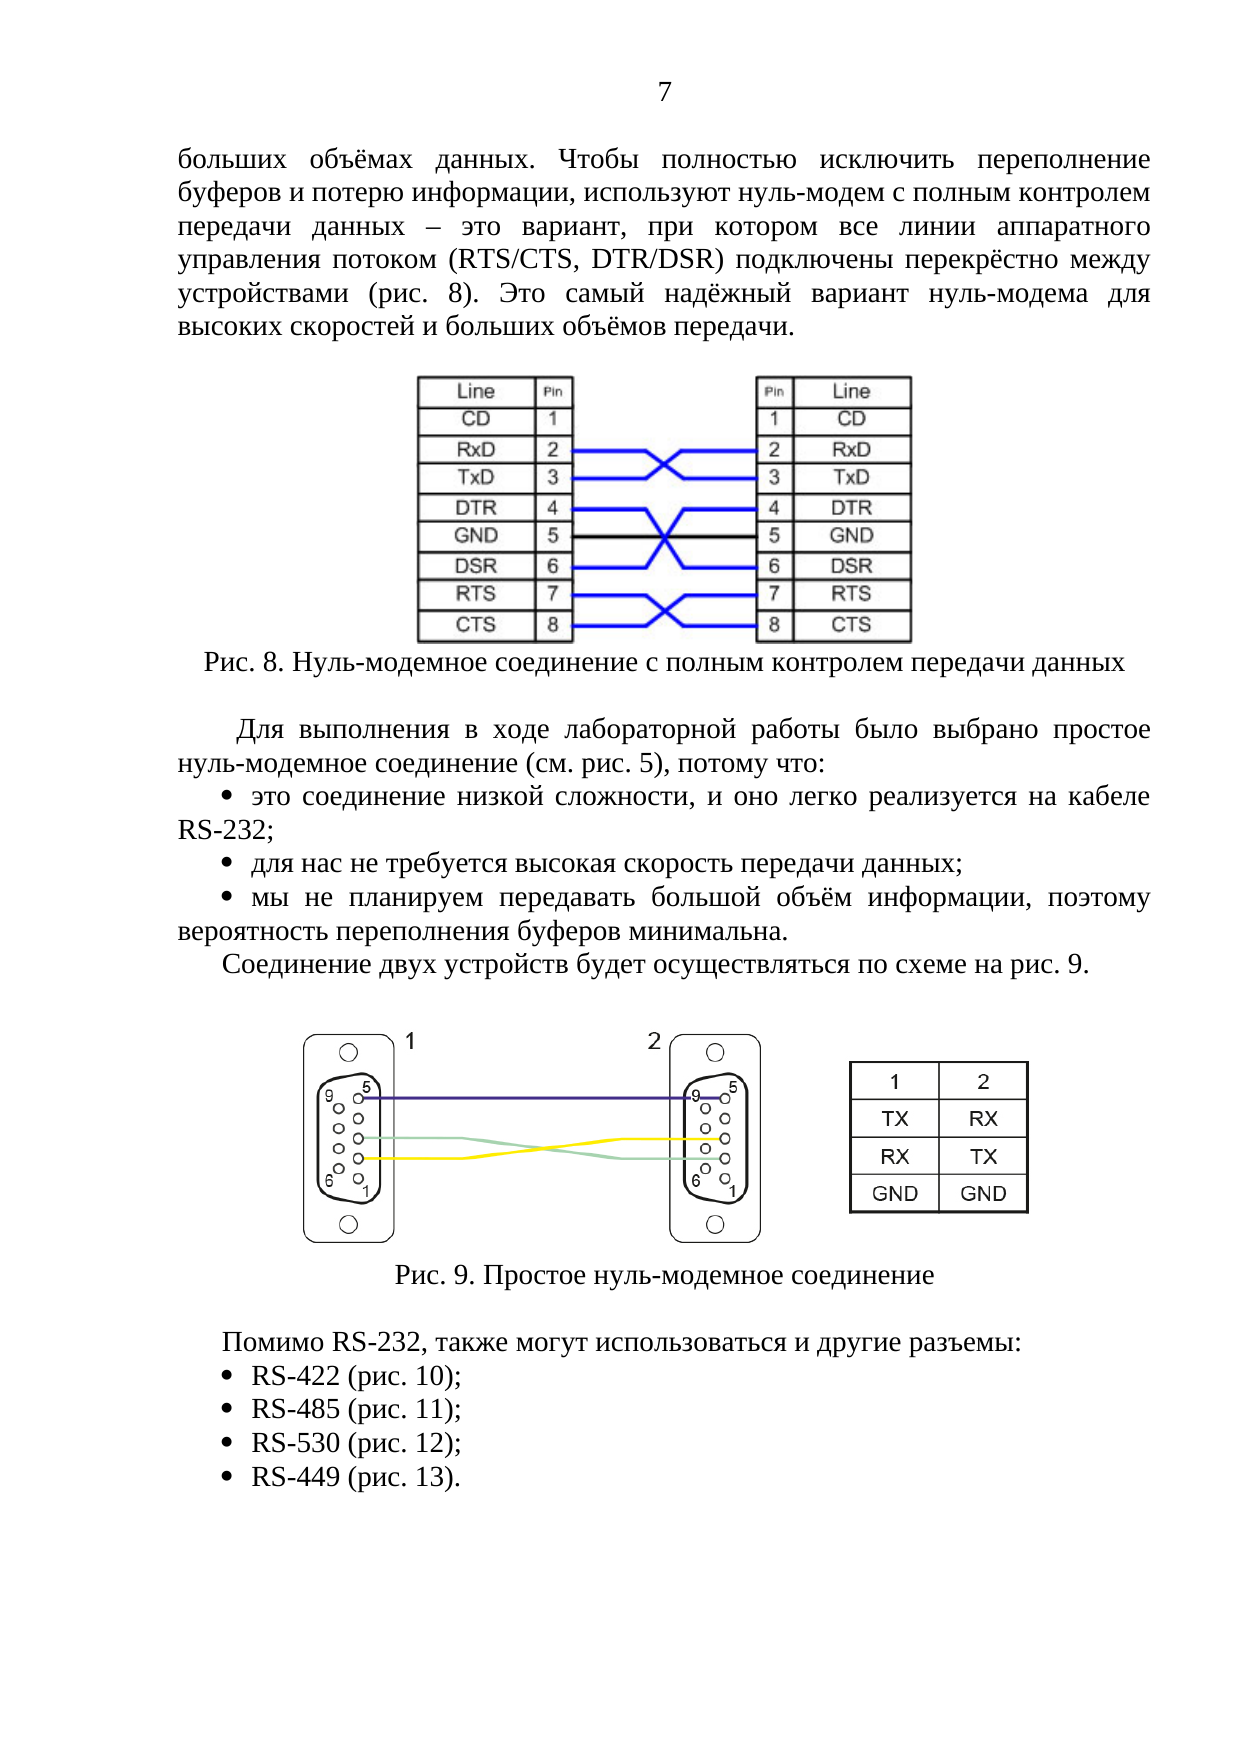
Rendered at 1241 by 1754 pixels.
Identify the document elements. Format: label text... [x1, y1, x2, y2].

list Соединение двух устройств будет осуществляться по схеме на рис. 9. [222, 946, 1152, 980]
text Помимо RS-232, также могут использоваться и другие разъемы: [177, 1324, 1152, 1358]
picture [285, 1013, 1044, 1258]
list RS-530 (рис. 12); [177, 1425, 1152, 1459]
text Для выполнения в ходе лабораторной работы было выбрано простое нуль-модемное соединение (см. рис. 5), потому что: [177, 711, 1152, 778]
picture [416, 375, 913, 644]
list RS-449 (рис. 13). [177, 1459, 1152, 1493]
text Рис. 8. Нуль-модемное соединение с полным контролем передачи данных [177, 644, 1152, 678]
list для нас не требуется высокая скорость передачи данных; [177, 845, 1152, 879]
list RS-422 (рис. 10); [177, 1358, 1152, 1392]
text Рис. 9. Простое нуль-модемное соединение [177, 1257, 1152, 1291]
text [177, 141, 1152, 342]
list RS-485 (рис. 11); [177, 1392, 1152, 1425]
list мы не планируем передавать большой объём информации, поэтому вероятность переполнения буферов минимальна. [177, 879, 1152, 946]
list это соединение низкой сложности, и оно легко реализуется на кабеле RS-232; [177, 778, 1152, 845]
